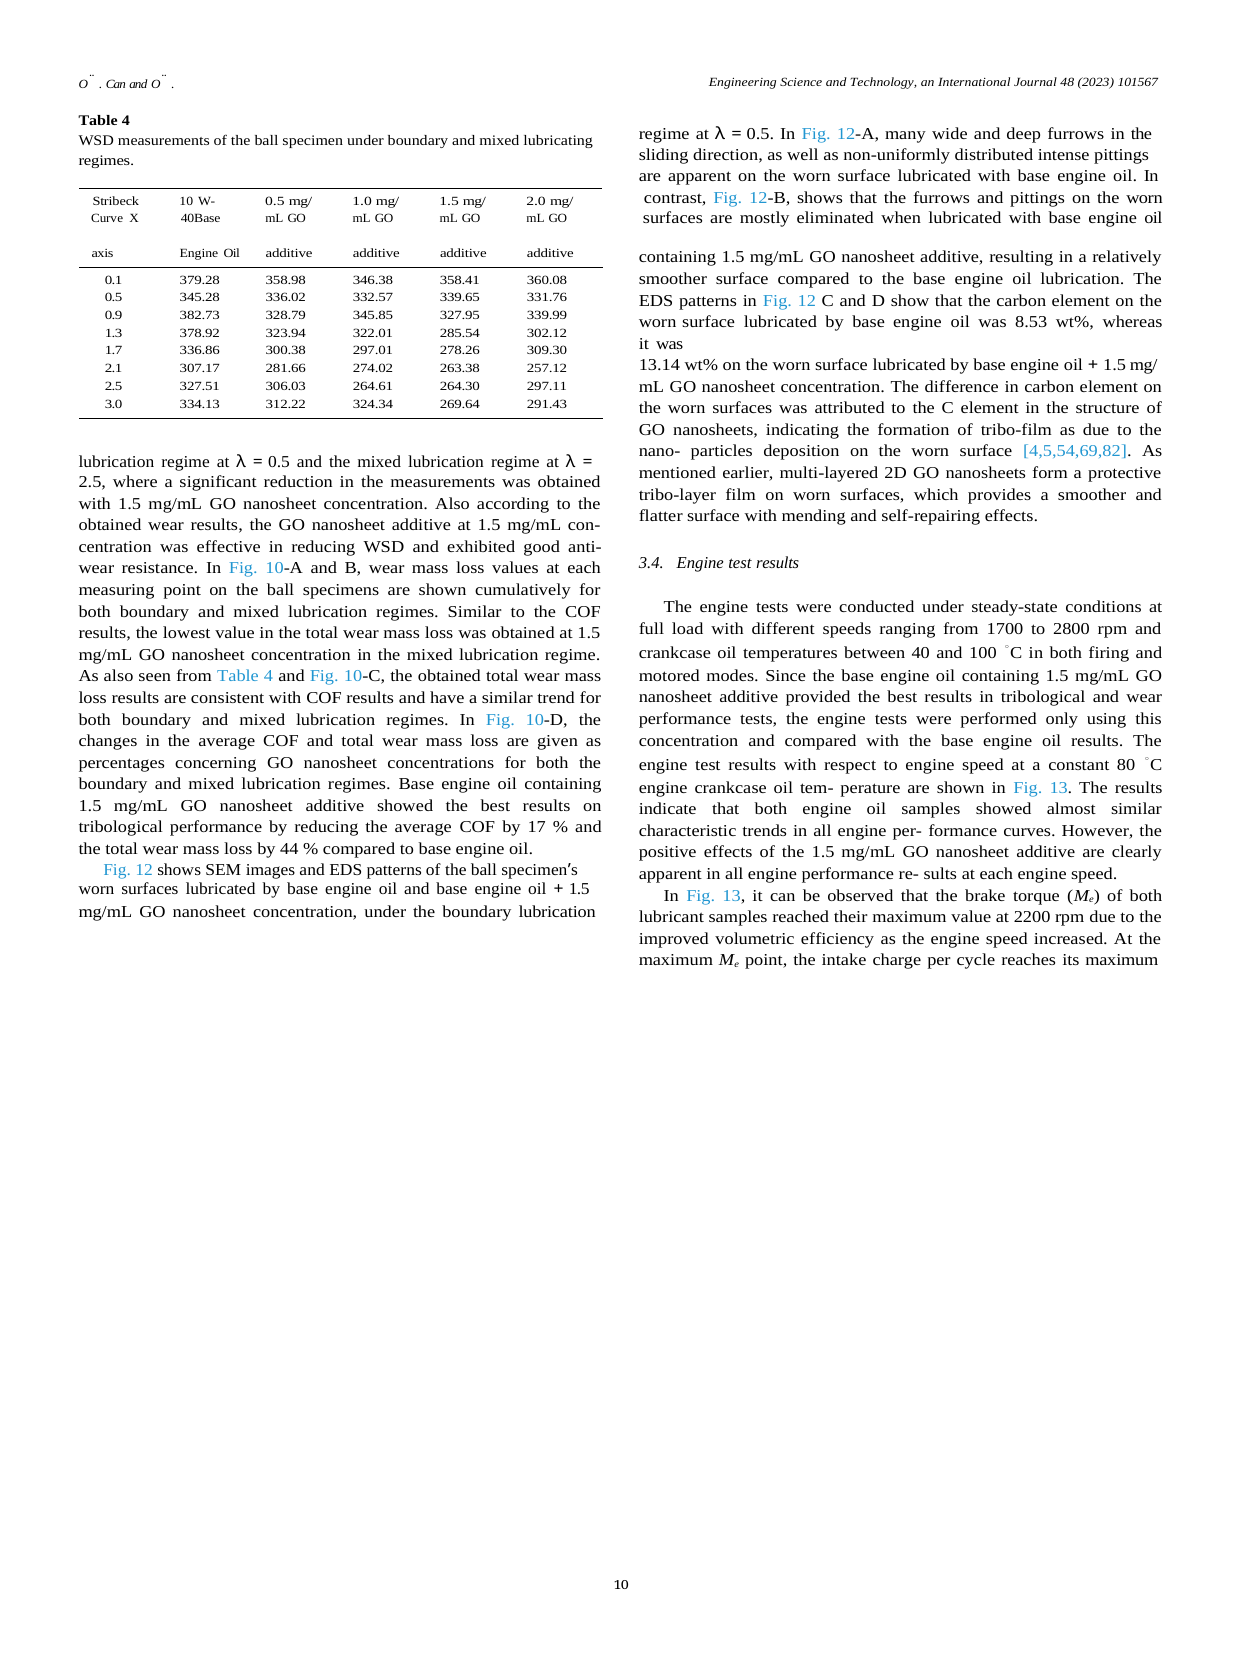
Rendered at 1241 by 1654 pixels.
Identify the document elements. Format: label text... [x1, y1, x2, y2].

table_cell Curve X [79, 210, 159, 229]
table_cell 336.86 [151, 344, 253, 361]
table_header additive [253, 247, 333, 267]
table_cell 291.43 [507, 397, 602, 418]
table_cell 332.57 [333, 290, 420, 308]
table_cell 323.94 [253, 326, 333, 343]
text containing 1.5 mg/mL GO nanosheet additive, resulting in a relatively smoother surface compared to the base engine oil lubrication. The EDS patterns in Fig. 12 C and D show that the carbon element on the worn surface lubricated by base engine oil was 8.53 wt%, whereas it was [638, 247, 1162, 353]
table_cell 378.92 [151, 326, 253, 343]
table_cell 312.22 [253, 397, 333, 418]
table_header 1.0 mg/ [332, 189, 419, 210]
table_cell 302.12 [507, 326, 602, 343]
table_cell 278.26 [420, 344, 507, 361]
text The engine tests were conducted under steady-state conditions at full load with different speeds ranging from 1700 to 2800 rpm and crankcase oil temperatures between 40 and 100 ◦C in both firing and motored modes. Since the base engine oil containing 1.5 mg/mL GO nanosheet additive provided the best results in tribological and wear performance tests, the engine tests were performed only using this concentration and compared with the base engine oil results. The engine test results with respect to engine speed at a constant 80 ◦C engine crankcase oil tem- perature are shown in Fig. 13. The results indicate that both engine oil samples showed almost similar characteristic trends in all engine per- formance curves. However, the positive effects of the 1.5 mg/mL GO nanosheet additive are clearly apparent in all engine performance re- sults at each engine speed. [638, 597, 1162, 883]
table_header additive [420, 247, 507, 267]
table_cell 257.12 [507, 361, 602, 379]
table_cell 382.73 [151, 308, 253, 326]
table_cell 297.01 [333, 344, 420, 361]
table_cell 2.1 [79, 361, 151, 379]
table_cell surfaces are mostly eliminated when lubricated with base engine oil [602, 210, 1167, 229]
text mL GO nanosheet concentration. The difference in carbon element on the worn surfaces was attributed to the C element in the structure of GO nanosheets, indicating the formation of tribo-film as due to the nano- particles deposition on the worn surface [4,5,54,69,82]. As mentioned earlier, multi-layered 2D GO nanosheets form a protective tribo-layer film on worn surfaces, which provides a smoother and flatter surface with mending and self-repairing effects. [638, 377, 1162, 525]
table_cell 309.30 [507, 344, 602, 361]
table_cell mL GO [506, 210, 602, 229]
table_cell 269.64 [420, 397, 507, 418]
table_header additive [333, 247, 420, 267]
table_cell 334.13 [151, 397, 253, 418]
table_cell 358.98 [253, 268, 333, 290]
table_header Stribeck [79, 189, 159, 210]
table_cell 285.54 [420, 326, 507, 343]
list Engine test results [638, 553, 1178, 572]
table_cell mL GO [419, 210, 506, 229]
table_cell 345.85 [333, 308, 420, 326]
table_cell 379.28 [151, 268, 253, 290]
table_header 10 W- [159, 189, 243, 210]
table_cell 345.28 [151, 290, 253, 308]
table_cell 339.65 [420, 290, 507, 308]
table_cell 324.34 [333, 397, 420, 418]
table_header axis [79, 247, 151, 267]
table_cell 0.9 [79, 308, 151, 326]
table_cell 360.08 [507, 268, 602, 290]
text In Fig. 13, it can be observed that the brake torque (Me) of both lubricant samples reached their maximum value at 2200 rpm due to the improved volumetric efficiency as the engine speed increased. At the maximum Me point, the intake charge per cycle reaches its maximum [638, 885, 1162, 969]
text regime at λ = 0.5. In Fig. 12-A, many wide and deep furrows in the [638, 120, 1178, 144]
table_cell 327.51 [151, 379, 253, 397]
text Fig. 12 shows SEM images and EDS patterns of the ball specimen’s worn surfaces lubricated by base engine oil and base engine oil + 1.5 [78, 860, 602, 899]
table_cell 306.03 [253, 379, 333, 397]
text lubrication regime at λ = 0.5 and the mixed lubrication regime at λ = [78, 448, 605, 472]
table_cell 327.95 [420, 308, 507, 326]
table_cell 300.38 [253, 344, 333, 361]
table_cell 331.76 [507, 290, 602, 308]
text WSD measurements of the ball specimen under boundary and mixed lubricating regimes. [78, 132, 605, 168]
table_cell 1.7 [79, 344, 151, 361]
table_header additive [507, 247, 602, 267]
table_cell 263.38 [420, 361, 507, 379]
table_cell 358.41 [420, 268, 507, 290]
text sliding direction, as well as non-uniformly distributed intense pittings are apparent on the worn surface lubricated with base engine oil. In [638, 144, 1163, 185]
text Table 4 [78, 112, 605, 129]
text 13.14 wt% on the worn surface lubricated by base engine oil + 1.5 mg/ [638, 355, 1178, 374]
table_cell mL GO [243, 210, 332, 229]
table_cell 328.79 [253, 308, 333, 326]
table_cell 297.11 [507, 379, 602, 397]
table_cell 1.3 [79, 326, 151, 343]
table_header contrast, Fig. 12-B, shows that the furrows and pittings on the worn [602, 188, 1167, 210]
table_cell 0.1 [79, 268, 151, 290]
table_cell 339.99 [507, 308, 602, 326]
table_cell 40Base [159, 210, 243, 229]
table_cell 307.17 [151, 361, 253, 379]
table_header 0.5 mg/ [243, 189, 332, 210]
table_header 1.5 mg/ [419, 189, 506, 210]
table_cell 0.5 [79, 290, 151, 308]
table_cell 3.0 [79, 397, 151, 418]
table_cell 322.01 [333, 326, 420, 343]
table_cell 274.02 [333, 361, 420, 379]
table_cell 264.61 [333, 379, 420, 397]
table_cell 336.02 [253, 290, 333, 308]
text 2.5, where a significant reduction in the measurements was obtained with 1.5 mg/mL GO nanosheet concentration. Also according to the obtained wear results, the GO nanosheet additive at 1.5 mg/mL con- centration was effective in reducing WSD and exhibited good anti-wear resistance. In Fig. 10-A and B, wear mass loss values at each measuring point on the ball specimens are shown cumulatively for both boundary and mixed lubrication regimes. Similar to the COF results, the lowest value in the total wear mass loss was obtained at 1.5 mg/mL GO nanosheet concentration in the mixed lubrication regime. As also seen from Table 4 and Fig. 10-C, the obtained total wear mass loss results are consistent with COF results and have a similar trend for both boundary and mixed lubrication regimes. In Fig. 10-D, the changes in the average COF and total wear mass loss are given as percentages concerning GO nanosheet concentrations for both the boundary and mixed lubrication regimes. Base engine oil containing 1.5 mg/mL GO nanosheet additive showed the best results on tribological performance by reducing the average COF by 17 % and the total wear mass loss by 44 % compared to base engine oil. [78, 472, 601, 858]
table_cell 264.30 [420, 379, 507, 397]
table_header 2.0 mg/ [506, 189, 602, 210]
table_cell 346.38 [333, 268, 420, 290]
table_cell mL GO [332, 210, 419, 229]
table_cell 2.5 [79, 379, 151, 397]
table_cell 281.66 [253, 361, 333, 379]
text mg/mL GO nanosheet concentration, under the boundary lubrication [78, 901, 605, 921]
table_header Engine Oil [151, 247, 253, 267]
